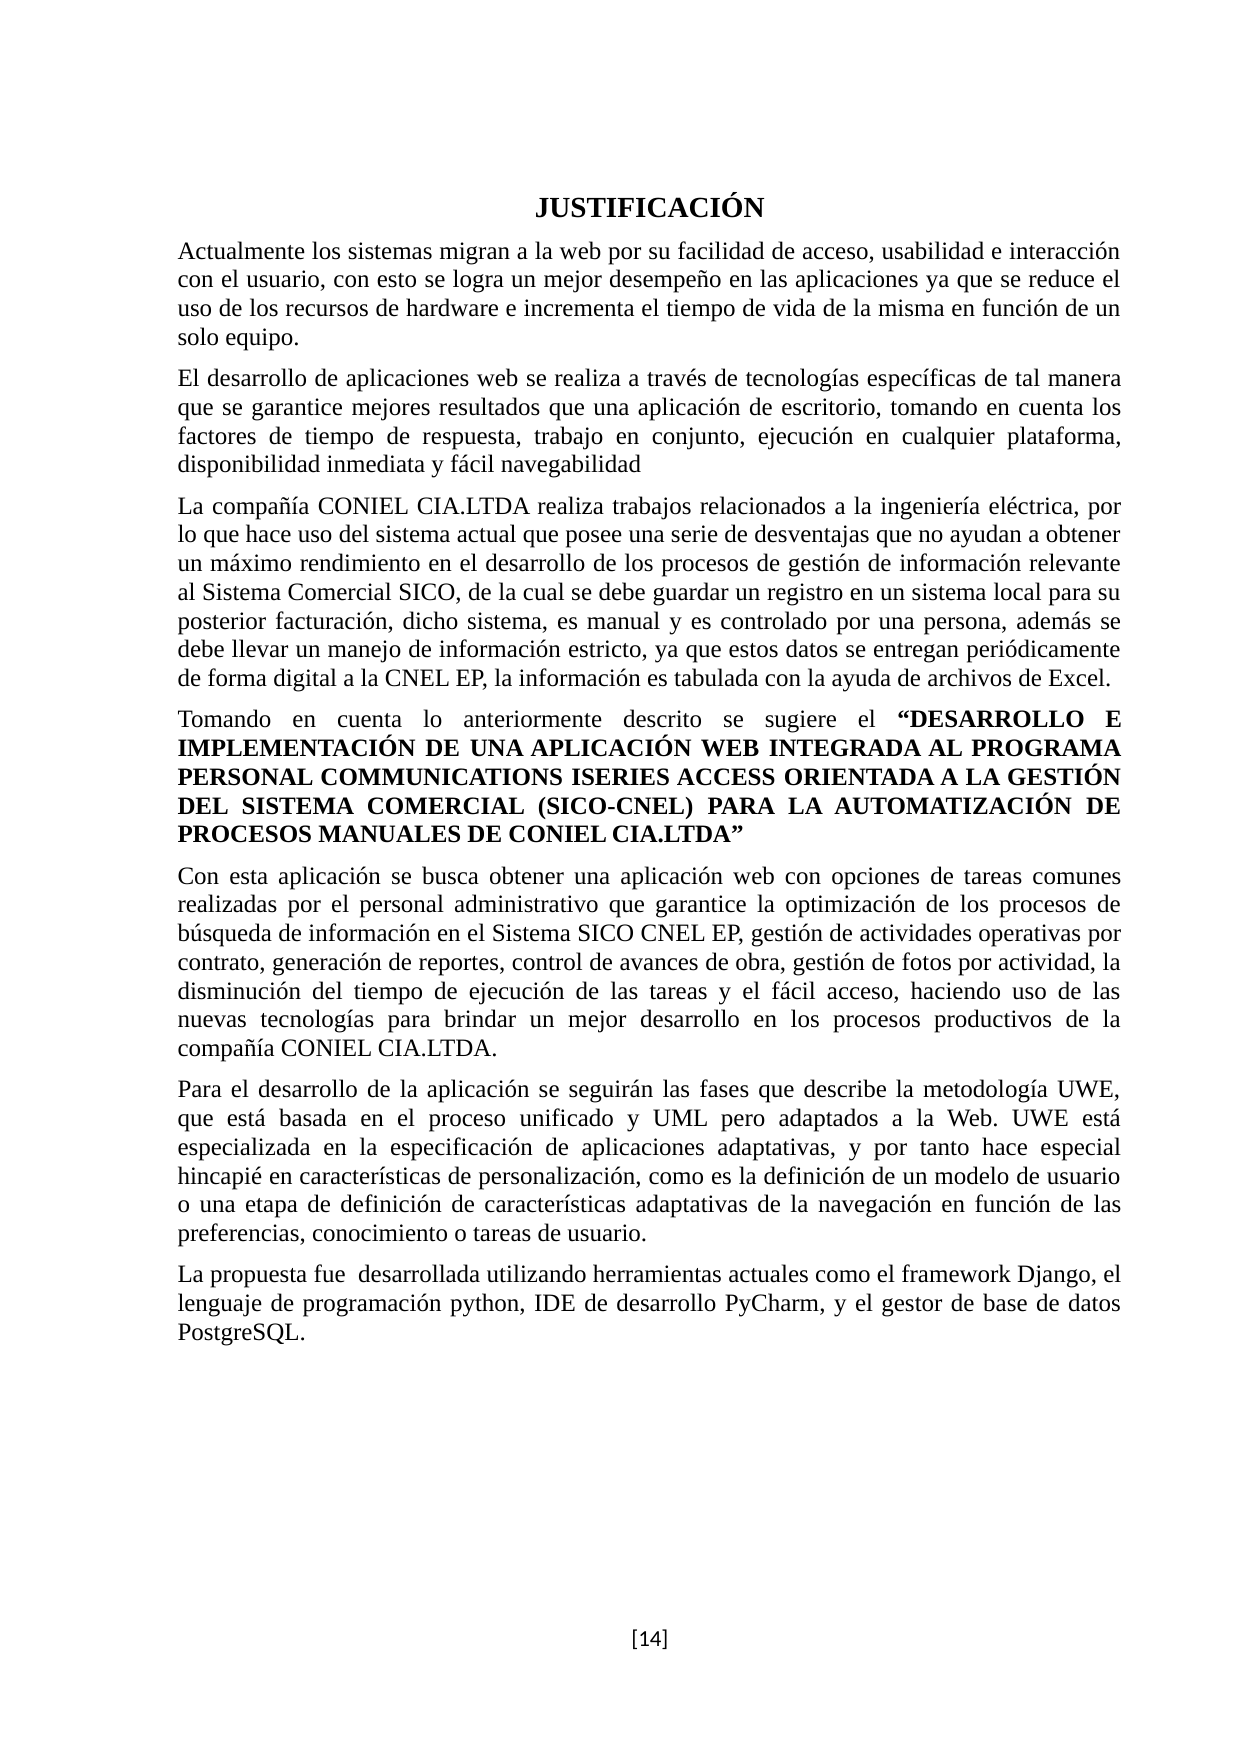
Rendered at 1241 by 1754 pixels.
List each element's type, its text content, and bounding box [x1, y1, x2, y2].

text Tomando en cuenta lo anteriormente descrito se sugiere el “DESARROLLO E IMPLEMENTACIÓN DE UNA APLICACIÓN WEB INTEGRADA AL PROGRAMA PERSONAL COMMUNICATIONS ISERIES ACCESS ORIENTADA A LA GESTIÓN DEL SISTEMA COMERCIAL (SICO-CNEL) PARA LA AUTOMATIZACIÓN DE PROCESOS MANUALES DE CONIEL CIA.LTDA” [177, 704, 1122, 848]
text Para el desarrollo de la aplicación se seguirán las fases que describe la metodología UWE, que está basada en el proceso unificado y UML pero adaptados a la Web. UWE está especializada en la especificación de aplicaciones adaptativas, y por tanto hace especial hincapié en características de personalización, como es la definición de un modelo de usuario o una etapa de definición de características adaptativas de la navegación en función de las preferencias, conocimiento o tareas de usuario. [177, 1074, 1122, 1247]
text La propuesta fue desarrollada utilizando herramientas actuales como el framework Django, el lenguaje de programación python, IDE de desarrollo PyCharm, y el gestor de base de datos PostgreSQL. [177, 1259, 1122, 1346]
text El desarrollo de aplicaciones web se realiza a través de tecnologías específicas de tal manera que se garantice mejores resultados que una aplicación de escritorio, tomando en cuenta los factores de tiempo de respuesta, trabajo en conjunto, ejecución en cualquier plataforma, disponibilidad inmediata y fácil navegabilidad [177, 363, 1122, 478]
text Actualmente los sistemas migran a la web por su facilidad de acceso, usabilidad e interacción con el usuario, con esto se logra un mejor desempeño en las aplicaciones ya que se reduce el uso de los recursos de hardware e incrementa el tiempo de vida de la misma en función de un solo equipo. [177, 236, 1122, 351]
text La compañía CONIEL CIA.LTDA realiza trabajos relacionados a la ingeniería eléctrica, por lo que hace uso del sistema actual que posee una serie de desventajas que no ayudan a obtener un máximo rendimiento en el desarrollo de los procesos de gestión de información relevante al Sistema Comercial SICO, de la cual se debe guardar un registro en un sistema local para su posterior facturación, dicho sistema, es manual y es controlado por una persona, además se debe llevar un manejo de información estricto, ya que estos datos se entregan periódicamente de forma digital a la CNEL EP, la información es tabulada con la ayuda de archivos de Excel. [177, 491, 1122, 692]
text JUSTIFICACIÓN [177, 190, 1122, 223]
text Con esta aplicación se busca obtener una aplicación web con opciones de tareas comunes realizadas por el personal administrativo que garantice la optimización de los procesos de búsqueda de información en el Sistema SICO CNEL EP, gestión de actividades operativas por contrato, generación de reportes, control de avances de obra, gestión de fotos por actividad, la disminución del tiempo de ejecución de las tareas y el fácil acceso, haciendo uso de las nuevas tecnologías para brindar un mejor desarrollo en los procesos productivos de la compañía CONIEL CIA.LTDA. [177, 861, 1122, 1062]
